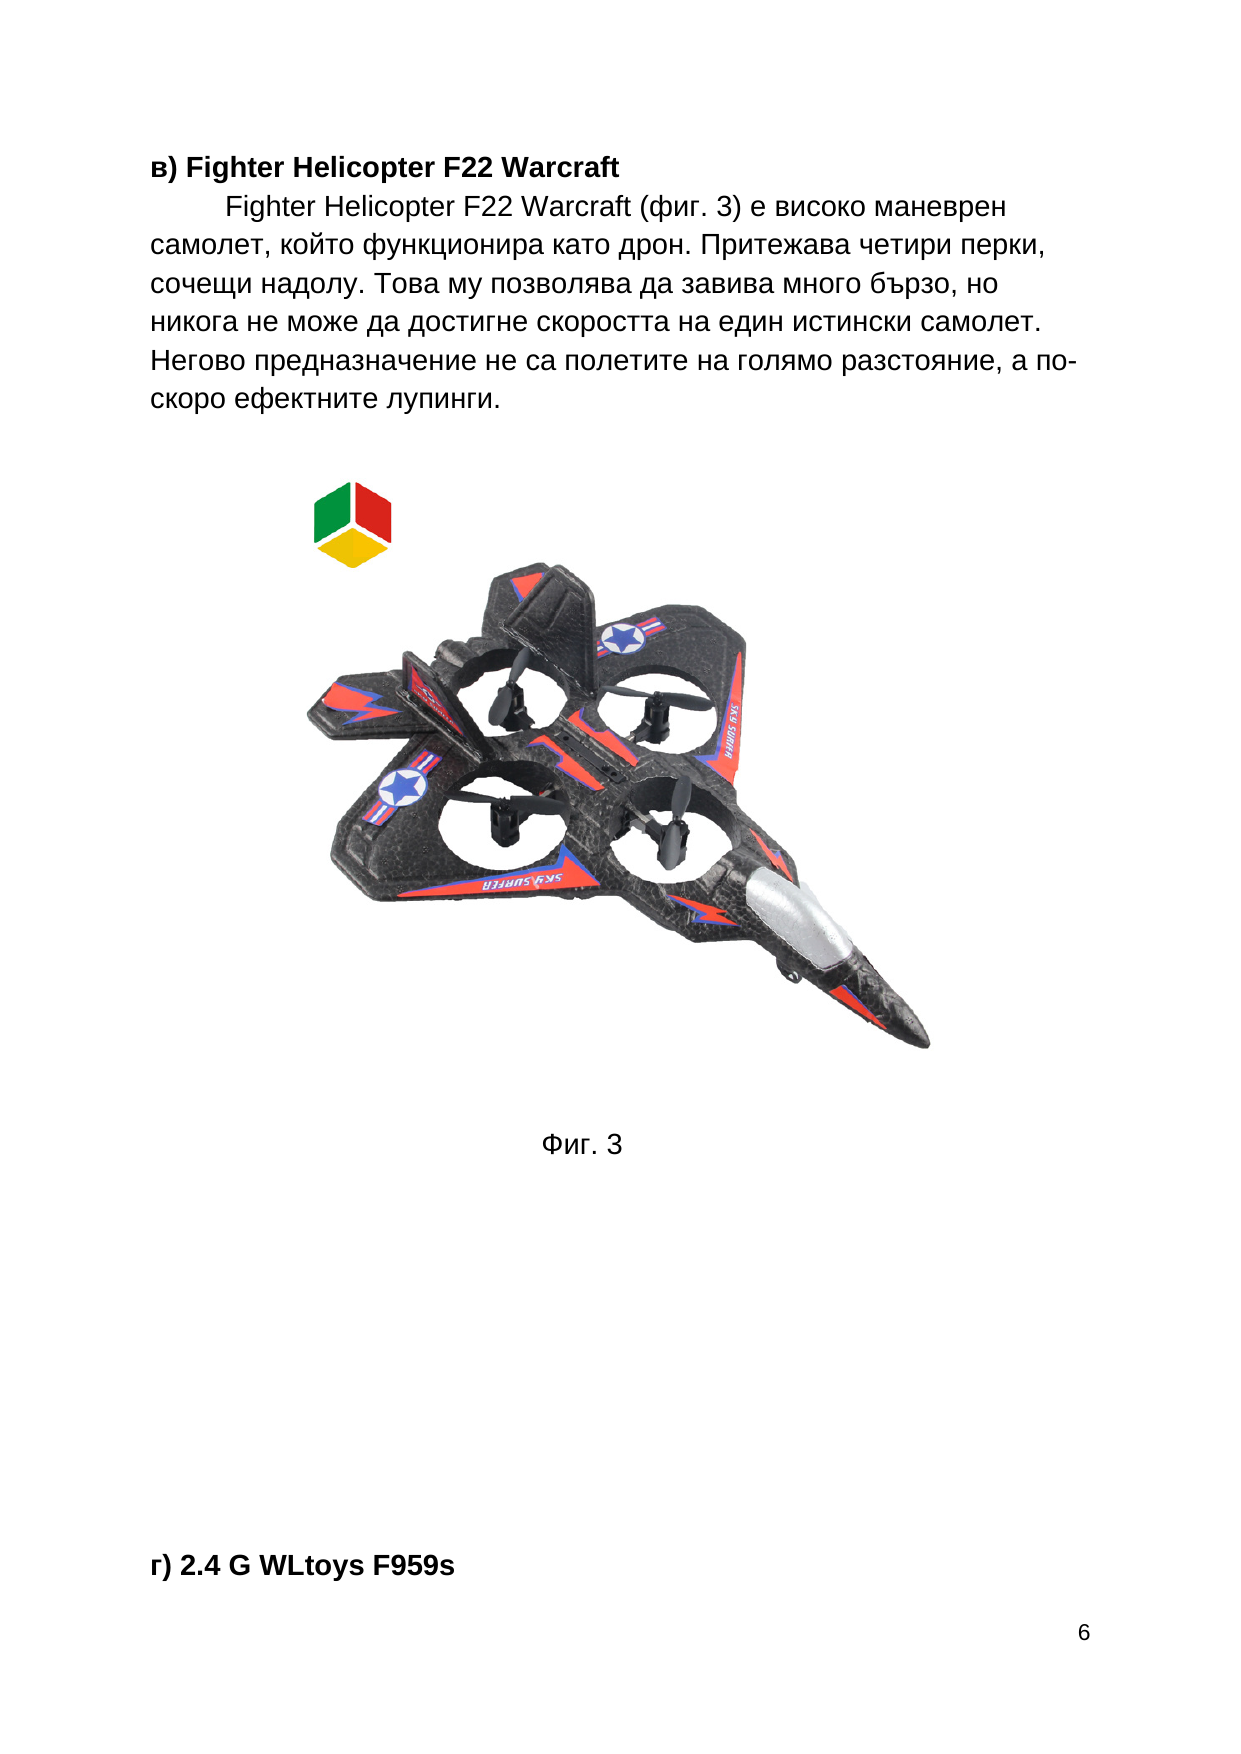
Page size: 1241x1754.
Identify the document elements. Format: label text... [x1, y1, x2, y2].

text в) Fighter Helicopter F22 Warcraft [150, 150, 1090, 183]
text г) 2.4 G WLtoys F959s [150, 1548, 1090, 1582]
picture [287, 458, 954, 1124]
text Фиг. 3 [450, 1127, 1090, 1161]
text Fighter Helicopter F22 Warcraft (фиг. 3) е високо маневрен самолет, който функционира като дрон. Притежава четири перки, сочещи надолу. Това му позволява да завива много бързо, но никога не може да достигне скоростта на един истински самолет. Негово предназначение не са полетите на голямо разстояние, а по-скоро ефектните лупинги. [150, 188, 1090, 415]
